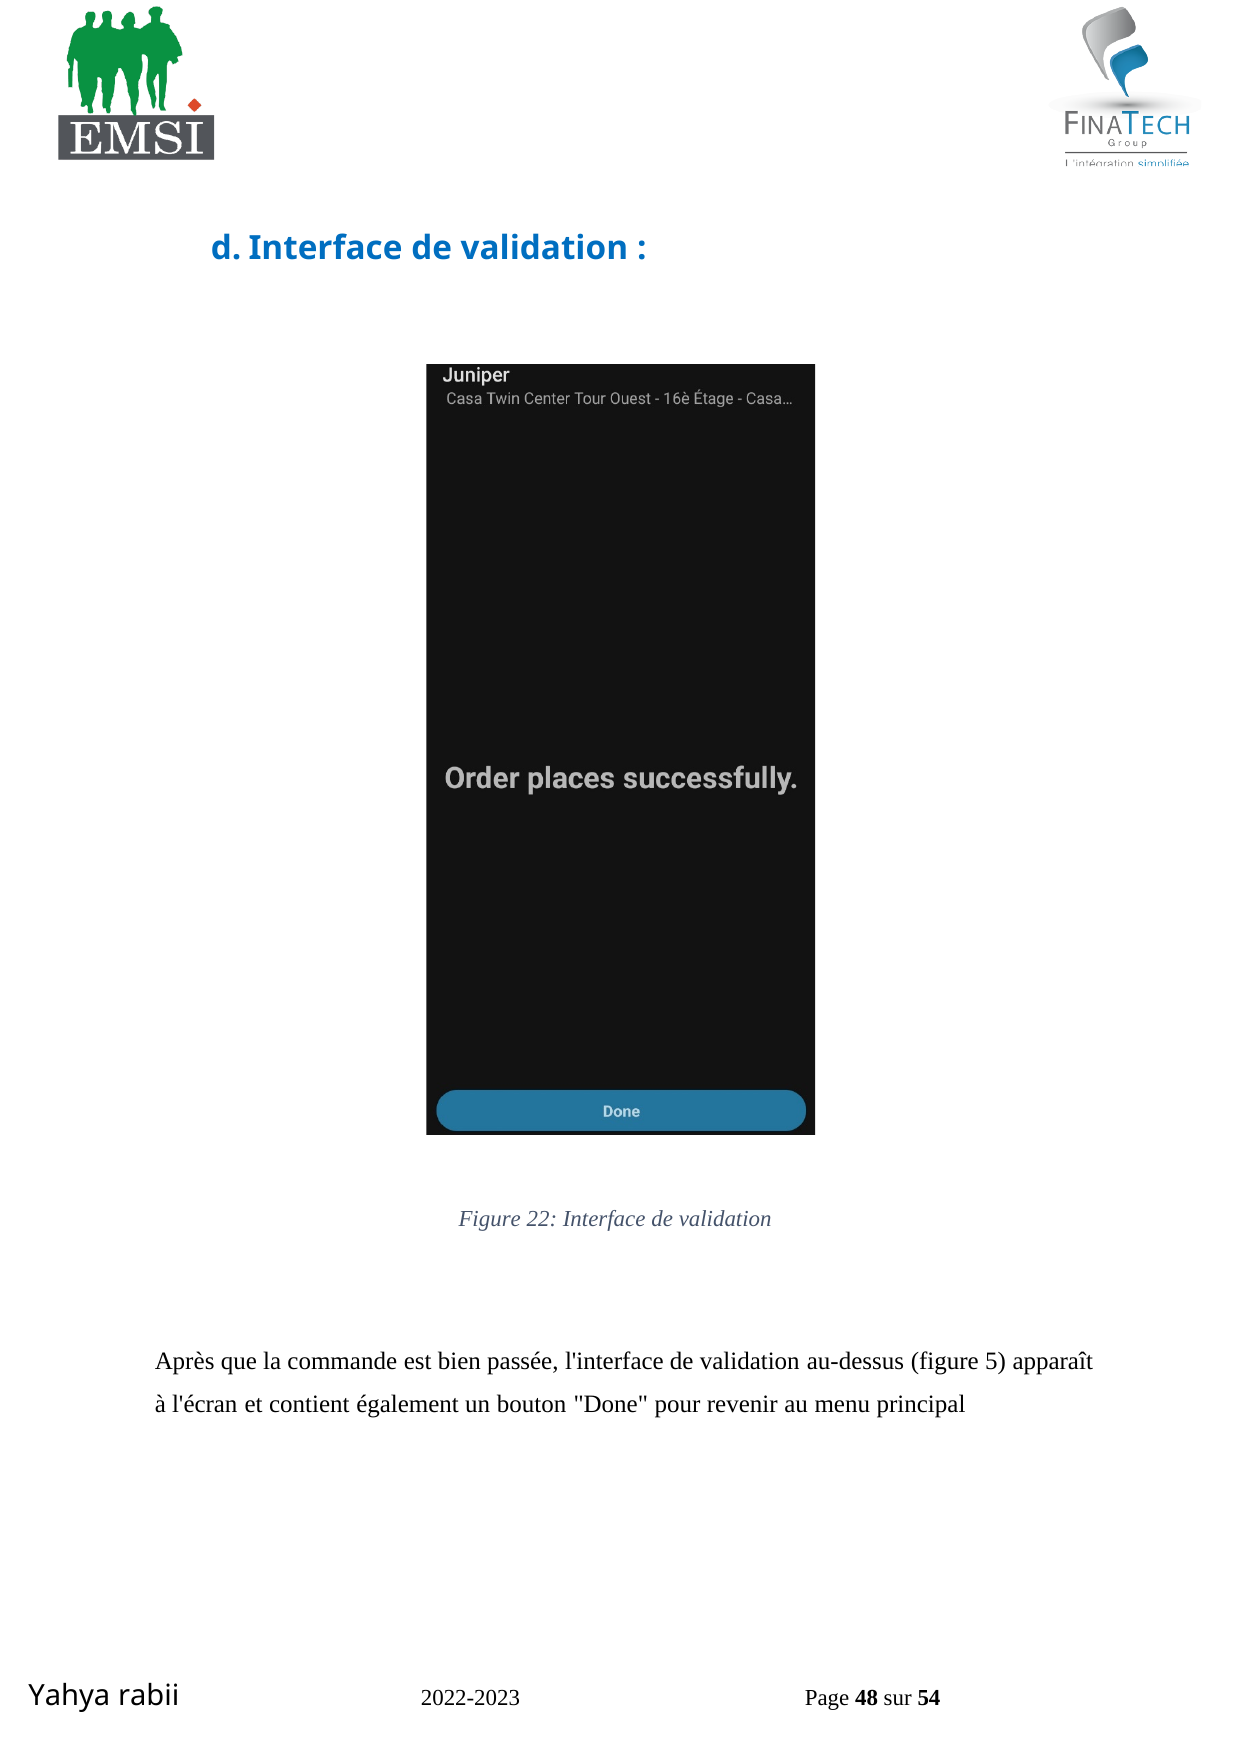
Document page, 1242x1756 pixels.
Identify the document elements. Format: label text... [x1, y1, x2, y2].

text Après que la commande est bien passée, l'interface de validation au-dessus (figure 5) apparaît à l'écran et contient également un bouton "Done" pour revenir au menu principal [154, 1346, 1101, 1418]
picture [426, 364, 816, 1135]
picture [50, 3, 220, 166]
picture [1048, 6, 1202, 167]
subtitle Interface de validation : [211, 224, 1242, 269]
text Figure 22: Interface de validation [134, 1204, 1098, 1231]
